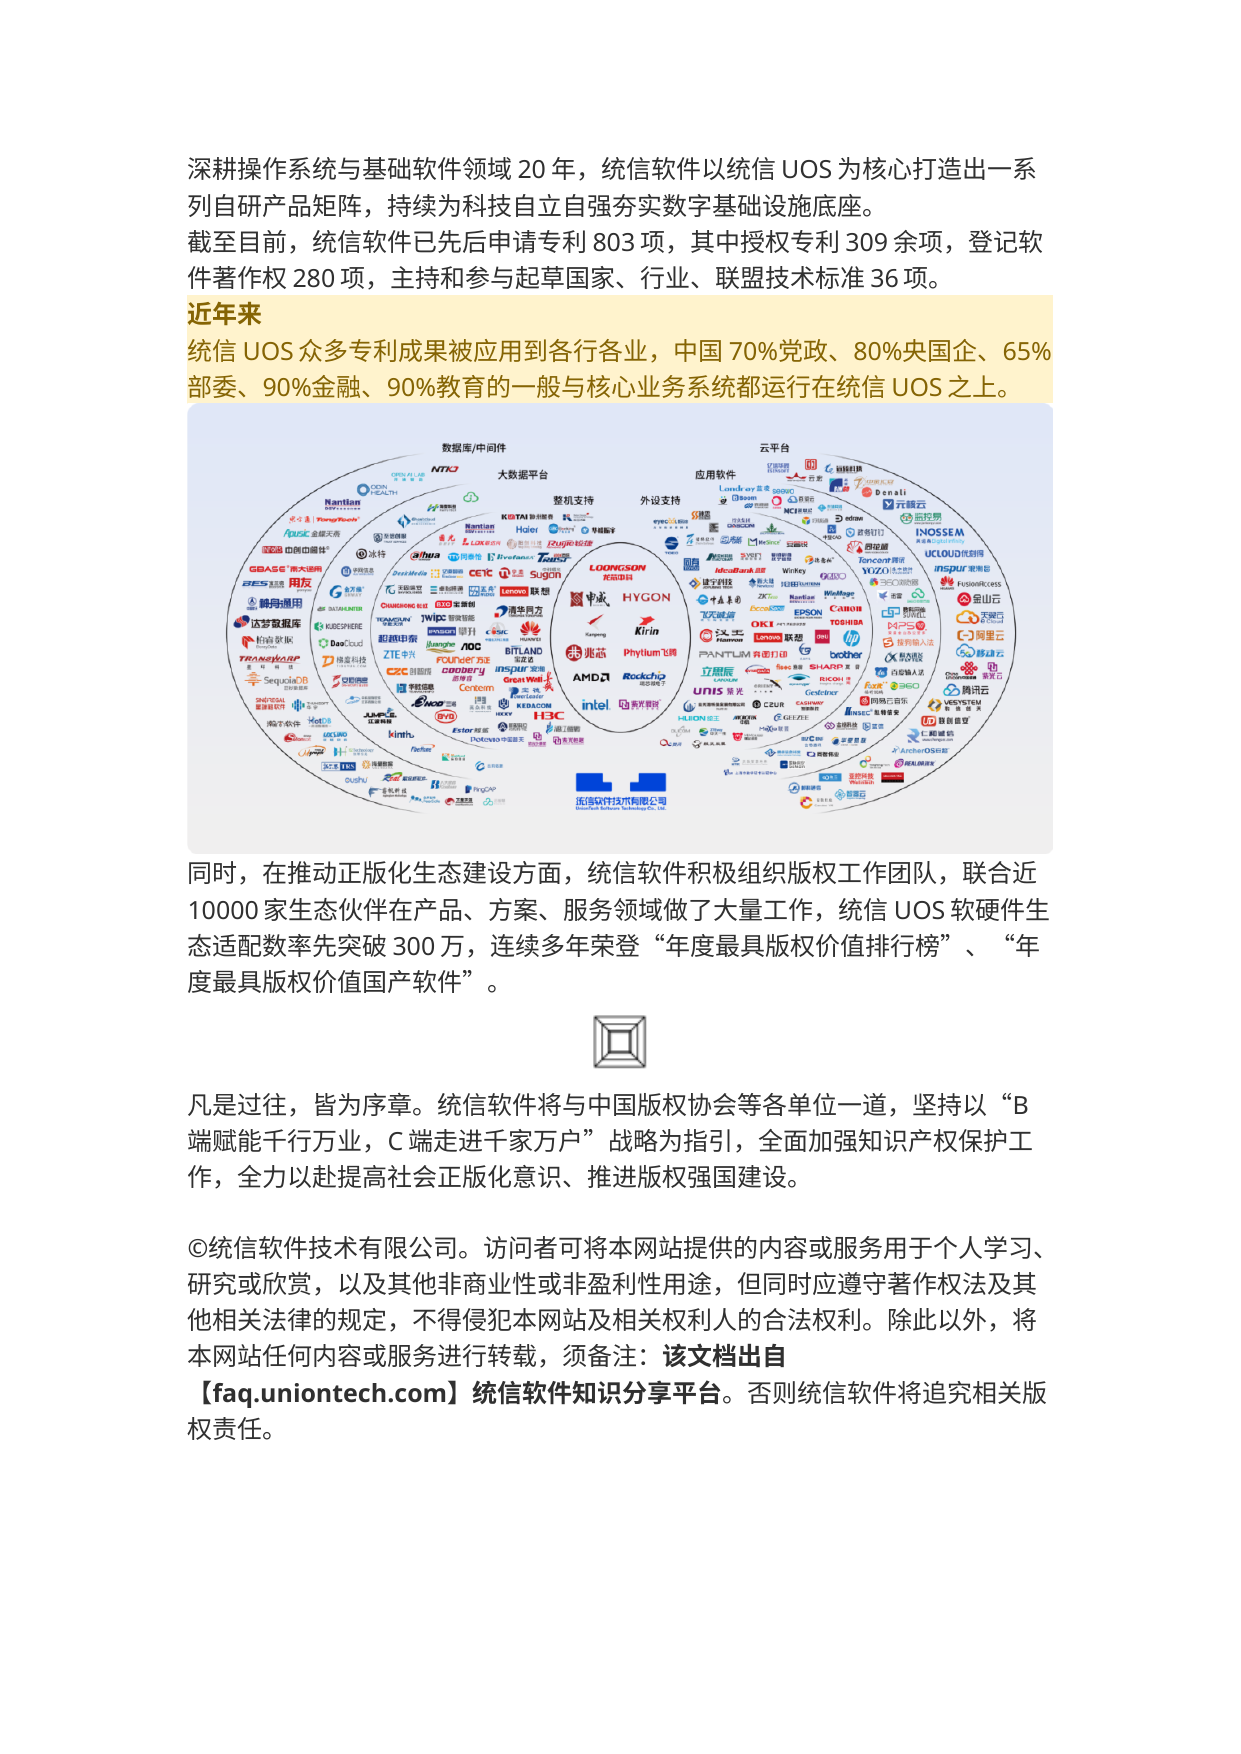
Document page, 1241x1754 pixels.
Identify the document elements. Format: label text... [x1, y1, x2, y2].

picture [187, 403, 1053, 854]
picture [577, 998, 664, 1086]
text 同时，在推动正版化生态建设方面，统信软件积极组织版权工作团队，联合近10000家生态伙伴在产品、方案、服务领域做了大量工作，统信UOS软硬件生态适配数率先突破300万，连续多年荣登“年度最具版权价值排行榜”、“年度最具版权价值国产软件”。 [187, 854, 1053, 999]
text 深耕操作系统与基础软件领域20年，统信软件以统信UOS为核心打造出一系列自研产品矩阵，持续为科技自立自强夯实数字基础设施底座。 [187, 150, 1053, 222]
text 统信UOS众多专利成果被应用到各行各业，中国70%党政、80%央国企、65%部委、90%金融、90%教育的一般与核心业务系统都运行在统信UOS之上。 [187, 331, 1053, 403]
text 近年来 [187, 295, 1053, 331]
text 截至目前，统信软件已先后申请专利803项，其中授权专利309余项，登记软件著作权280项，主持和参与起草国家、行业、联盟技术标准36项。 [187, 222, 1053, 295]
text 凡是过往，皆为序章。统信软件将与中国版权协会等各单位一道，坚持以“B端赋能千行万业，C端走进千家万户”战略为指引，全面加强知识产权保护工作，全力以赴提高社会正版化意识、推进版权强国建设。 [187, 1085, 1053, 1194]
text ©统信软件技术有限公司。访问者可将本网站提供的内容或服务用于个人学习、研究或欣赏，以及其他非商业性或非盈利性用途，但同时应遵守著作权法及其他相关法律的规定，不得侵犯本网站及相关权利人的合法权利。除此以外，将本网站任何内容或服务进行转载，须备注：该文档出自【faq.uniontech.com】统信软件知识分享平台。否则统信软件将追究相关版权责任。 [187, 1228, 1053, 1446]
